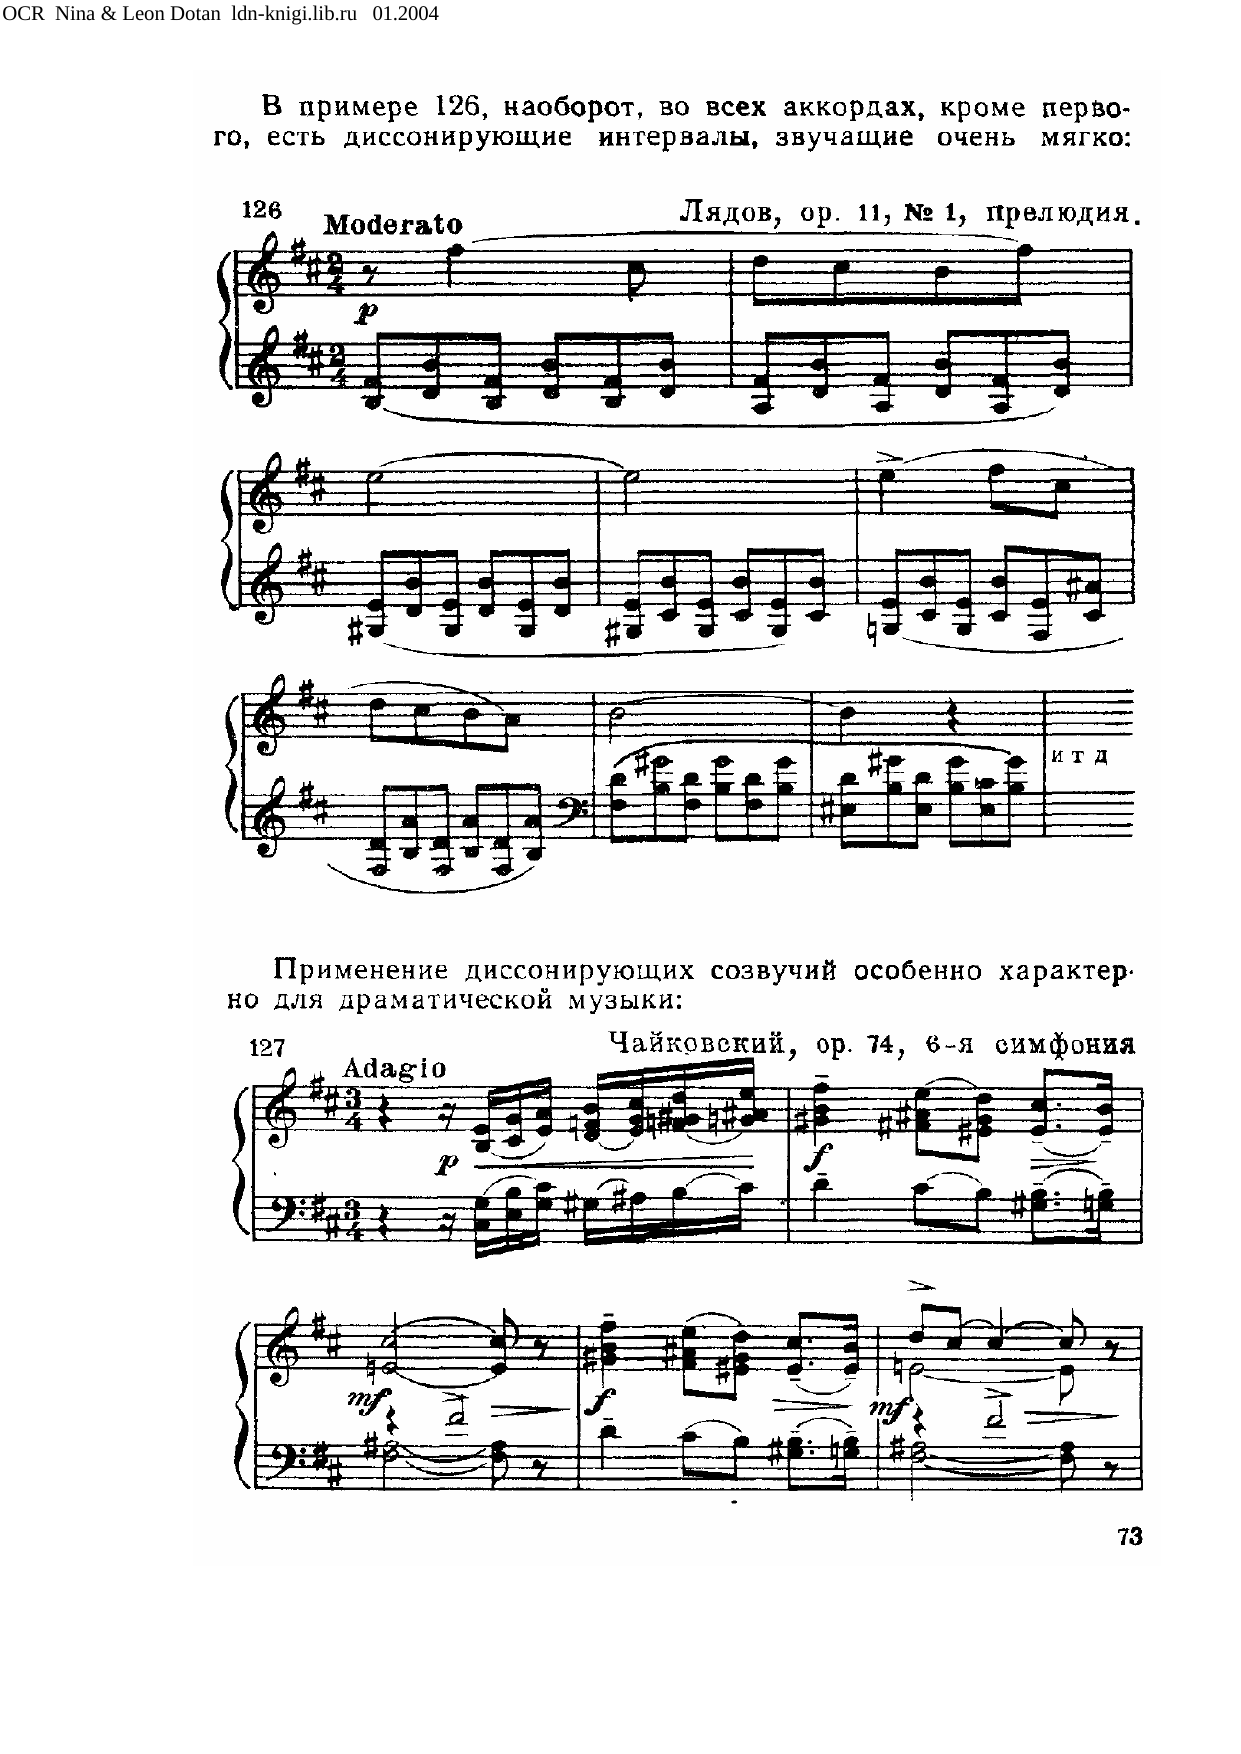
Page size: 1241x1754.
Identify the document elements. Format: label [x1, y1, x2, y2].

picture [193, 70, 1162, 1566]
